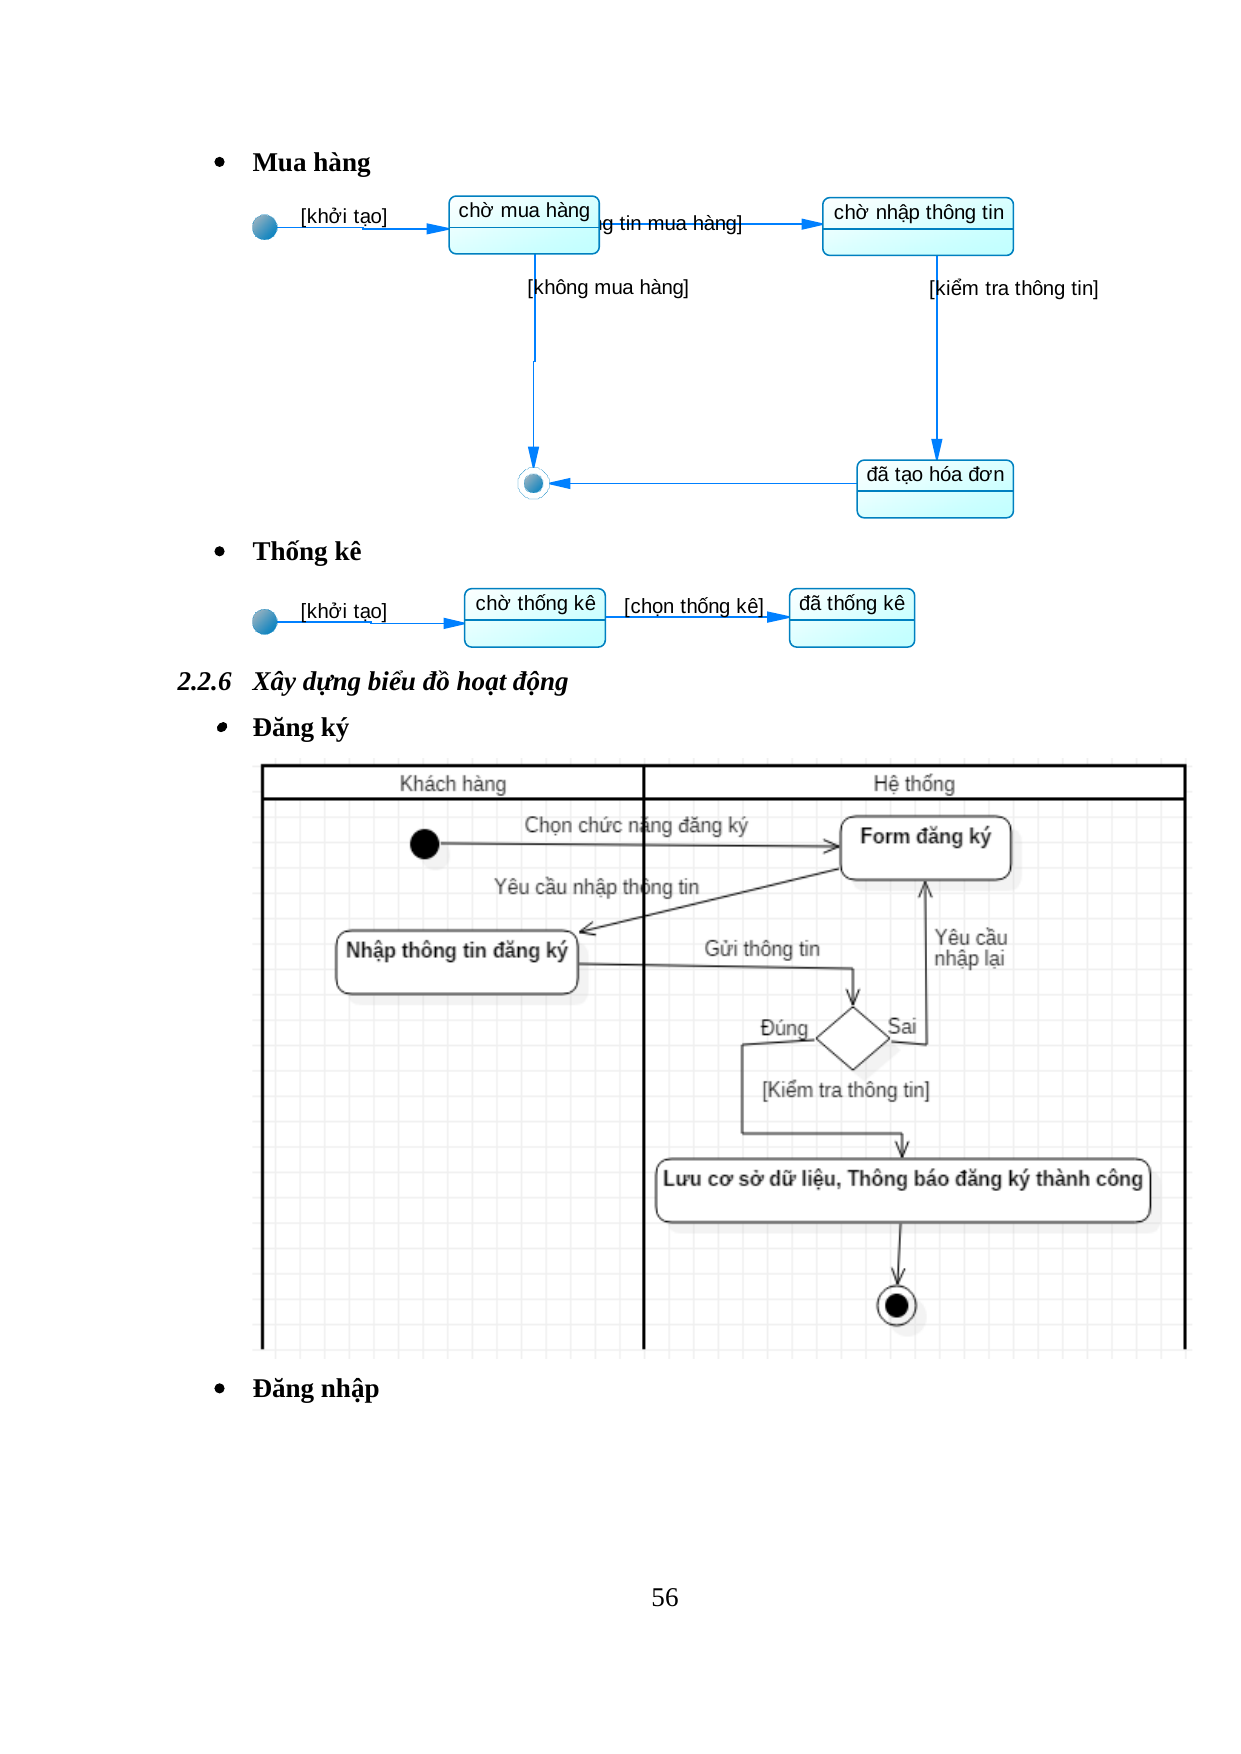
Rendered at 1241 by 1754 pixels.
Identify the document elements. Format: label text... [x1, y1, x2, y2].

list Thống kê [215, 535, 1122, 567]
list Mua hàng [215, 146, 1122, 177]
list Xây dựng biểu đồ hoạt động [177, 665, 1122, 696]
picture [252, 758, 1193, 1359]
picture [517, 467, 550, 500]
list Đăng nhập [215, 1373, 1122, 1404]
picture [252, 609, 278, 635]
list Đăng ký [215, 711, 1122, 743]
picture [252, 214, 278, 240]
